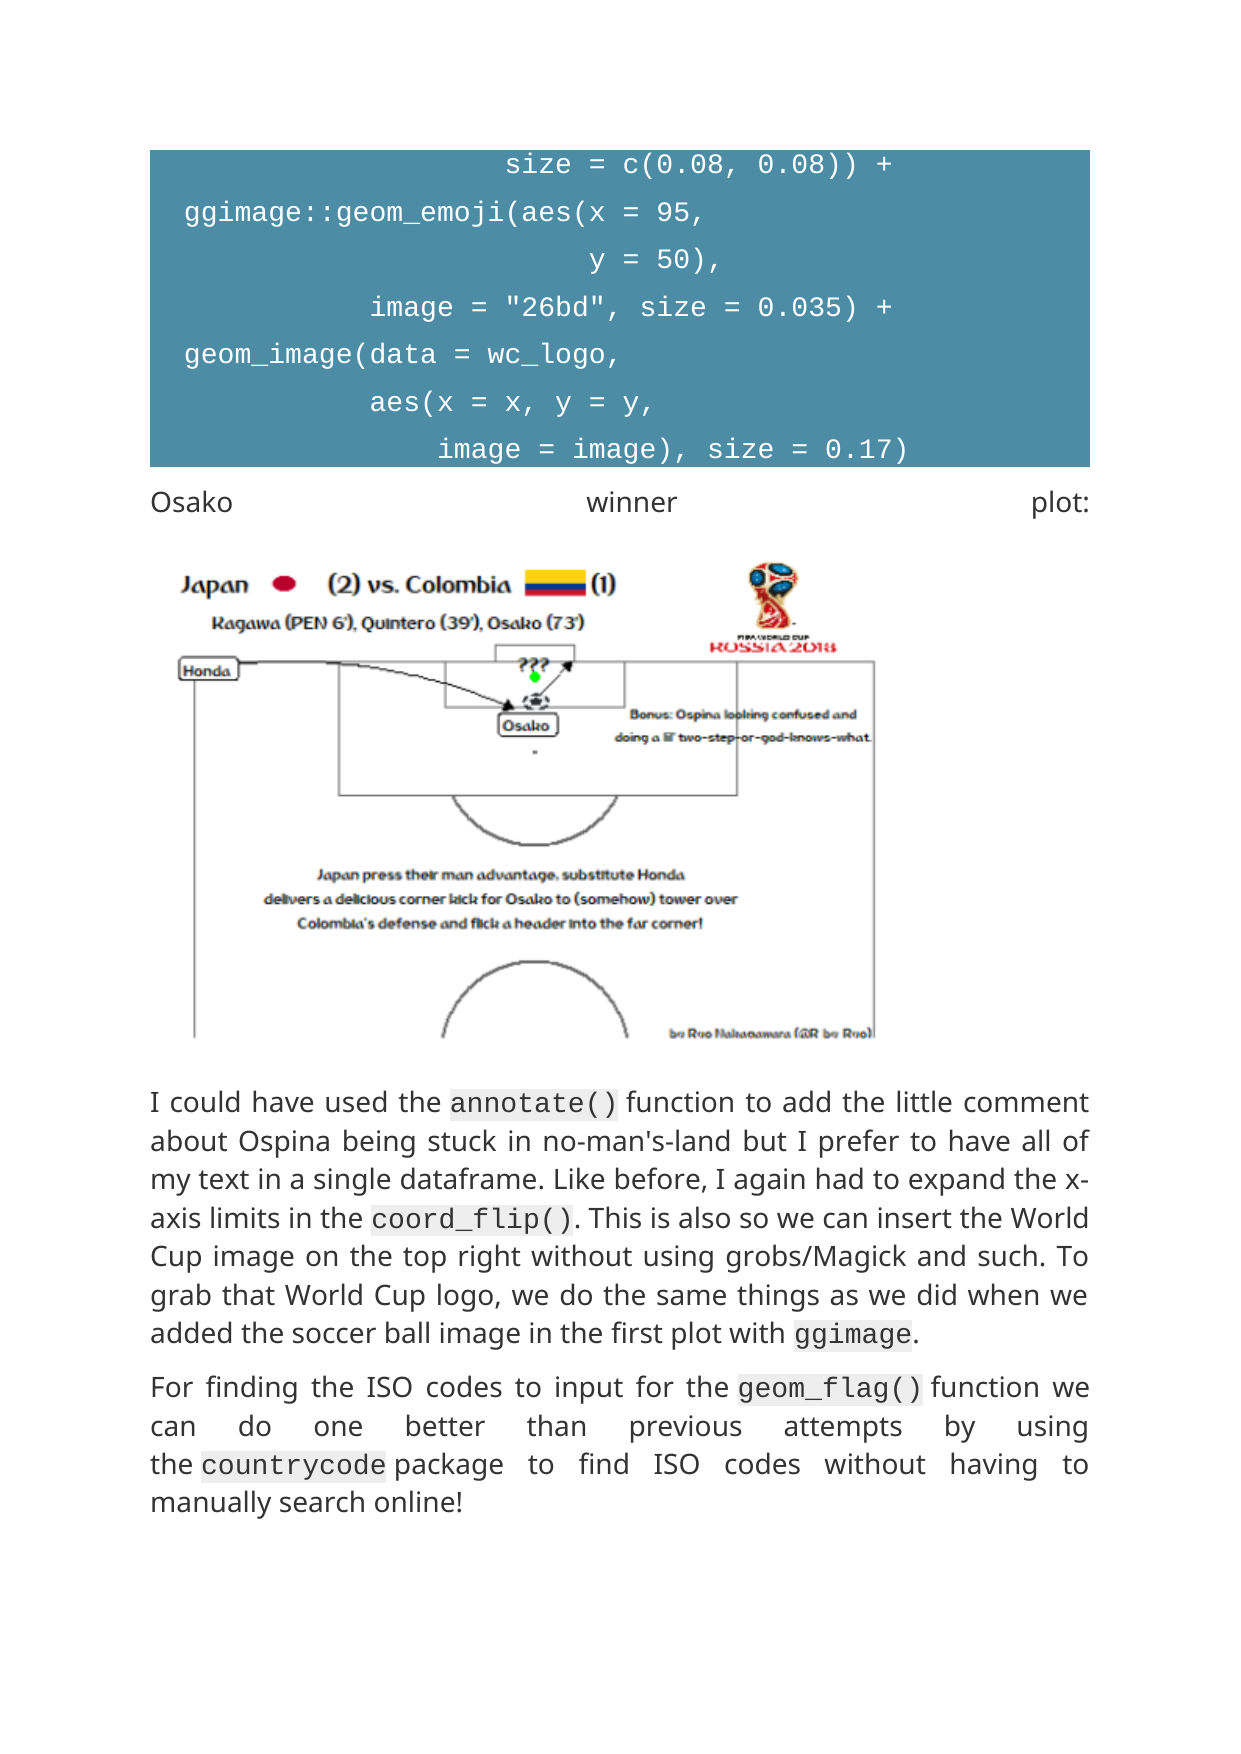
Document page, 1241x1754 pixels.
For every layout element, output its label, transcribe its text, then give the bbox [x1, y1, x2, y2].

text image = "26bd", size = 0.035) + [150, 292, 1090, 324]
text y = 50), [150, 245, 1090, 277]
text I could have used the annotate() function to add the little comment about Ospina being stuck in no-man's-land but I prefer to have all of my text in a single dataframe. Like before, I again had to expand the x-axis limits in the coord_flip(). This is also so we can insert the World Cup image on the top right without using grobs/Magick and such. To grab that World Cup logo, we do the same things as we did when we added the soccer ball image in the first plot with ggimage. [150, 1083, 1090, 1352]
text ggimage::geom_emoji(aes(x = 95, [150, 197, 1090, 229]
text For finding the ISO codes to input for the geom_flag() function we can do one better than previous attempts by using the countrycode package to find ISO codes without having to manually search online! [150, 1367, 1090, 1521]
text aes(x = x, y = y, [150, 387, 1090, 419]
text size = c(0.08, 0.08)) + [150, 150, 1090, 182]
text geom_image(data = wc_logo, [150, 340, 1090, 372]
text image = image), size = 0.17) [150, 435, 1090, 467]
picture [150, 520, 915, 1067]
